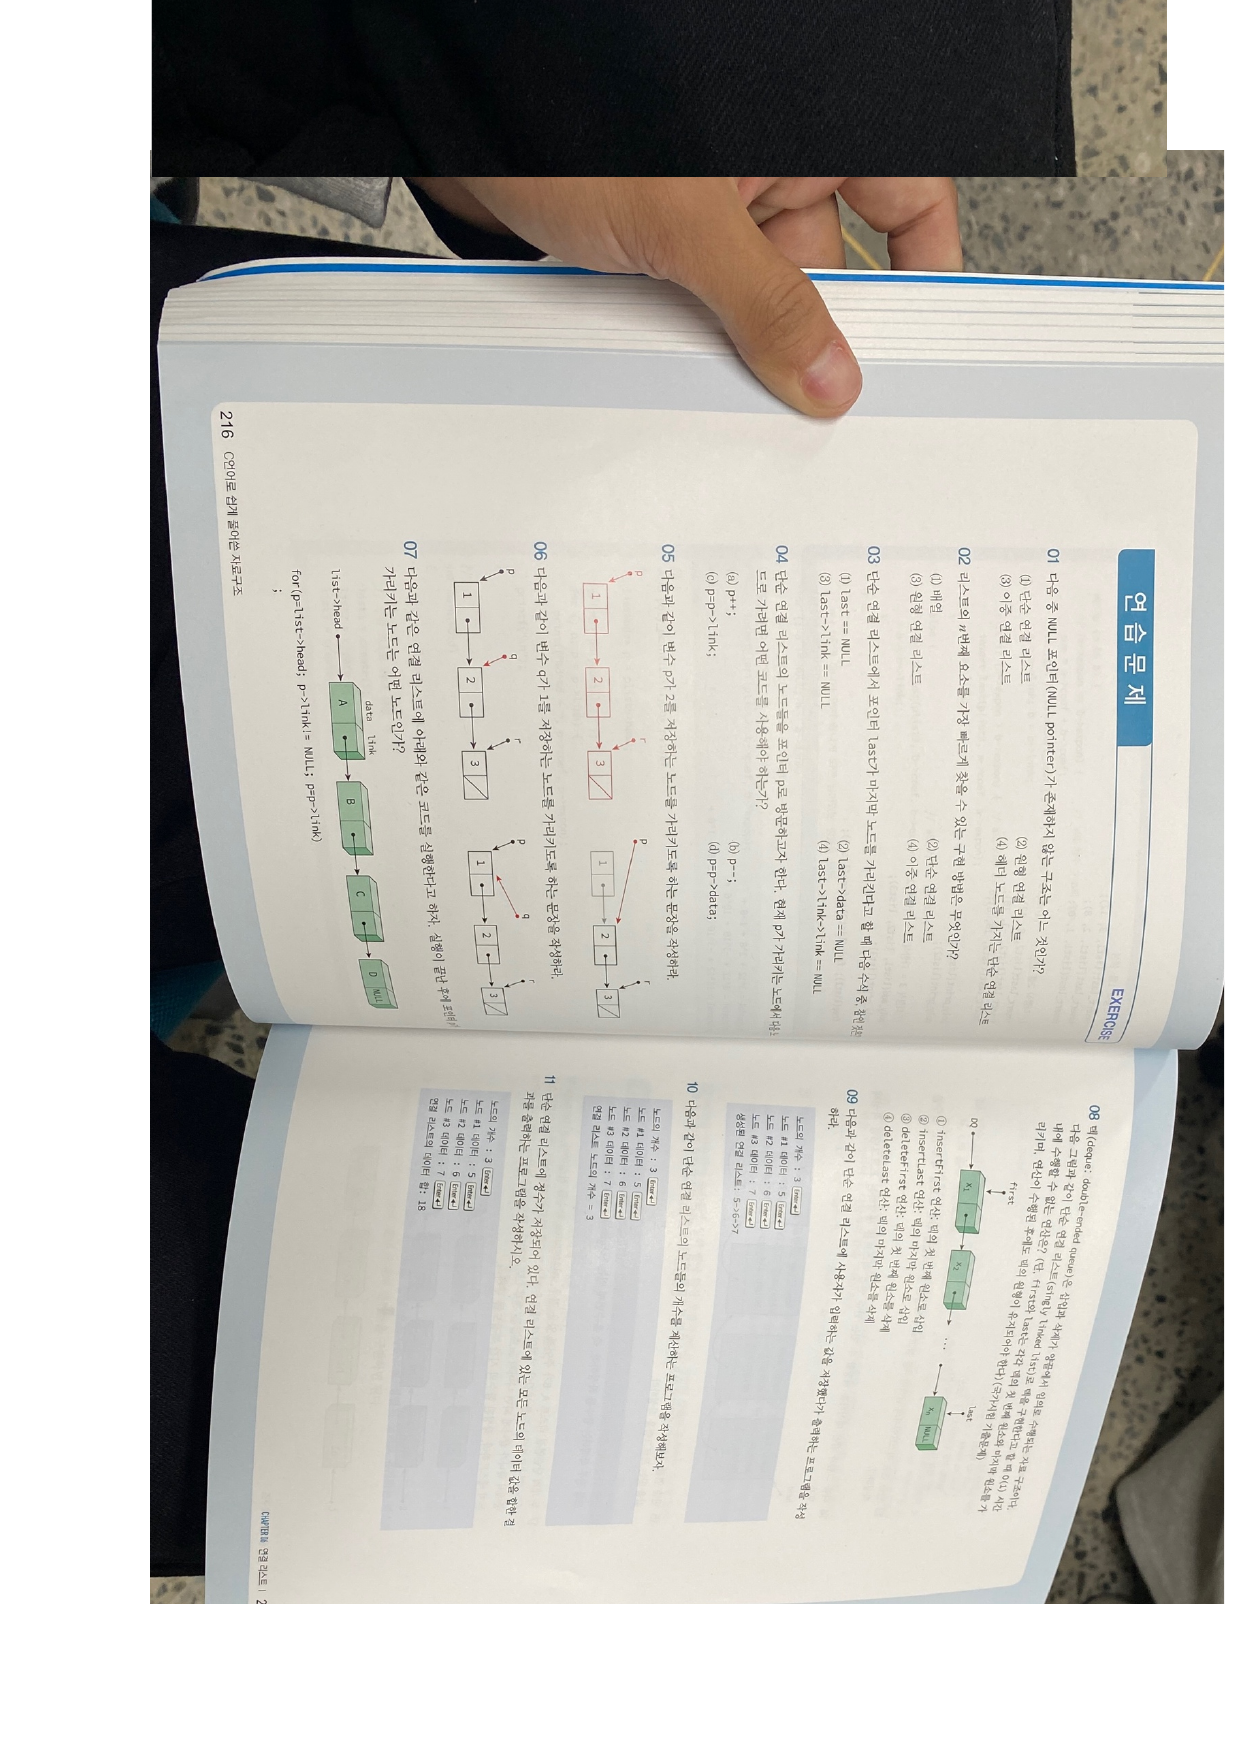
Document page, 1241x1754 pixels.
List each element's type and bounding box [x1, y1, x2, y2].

picture [150, 0, 1225, 1604]
